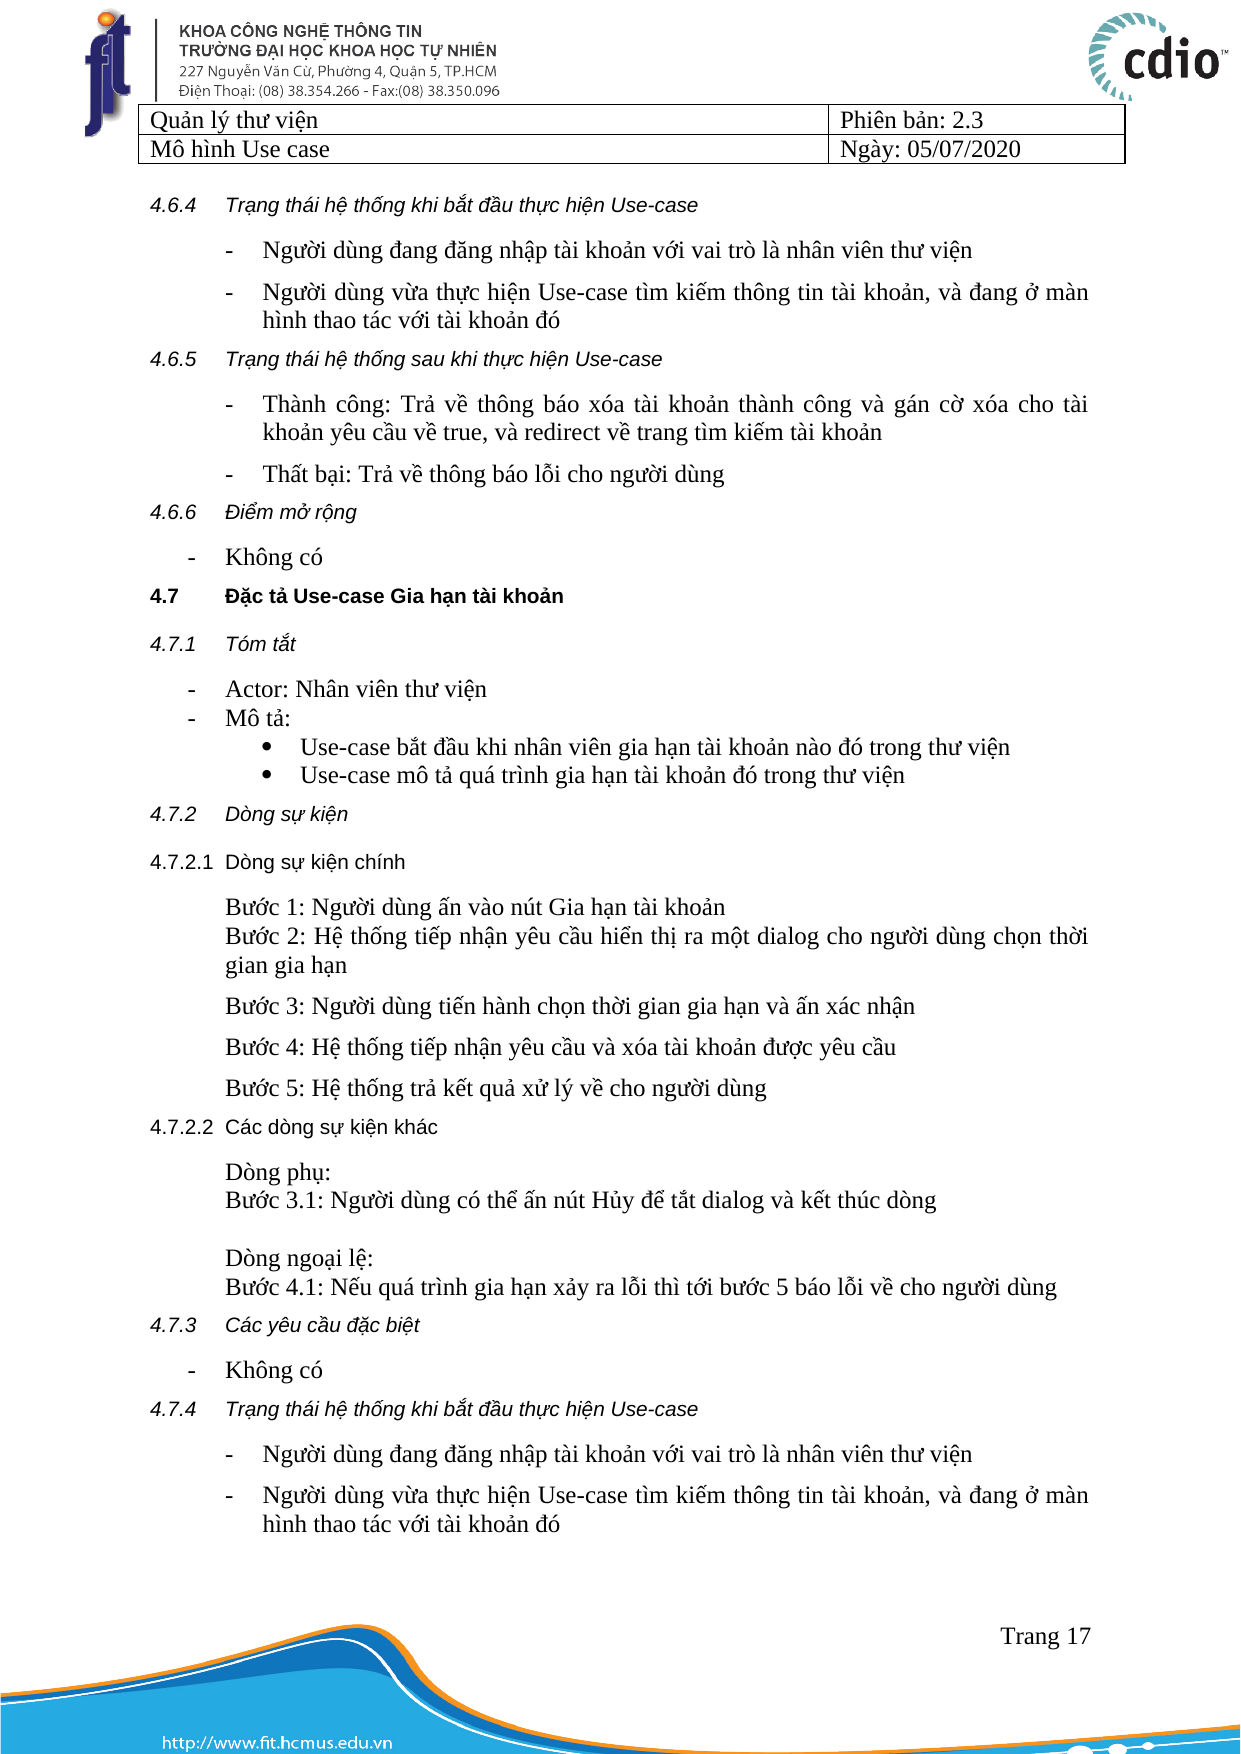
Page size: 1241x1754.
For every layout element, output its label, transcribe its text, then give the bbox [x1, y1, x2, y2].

text Bước 3.1: Người dùng có thể ấn nút Hủy để tắt dialog và kết thúc dòng [225, 1186, 1090, 1214]
list Thất bại: Trả về thông báo lỗi cho người dùng [225, 459, 1090, 487]
subtitle Dòng sự kiện chính [150, 850, 1090, 874]
picture [0, 1621, 1241, 1754]
list Người dùng đang đăng nhập tài khoản với vai trò là nhân viên thư viện [225, 235, 1090, 264]
subtitle Trạng thái hệ thống khi bắt đầu thực hiện Use-case [150, 1397, 1090, 1421]
picture [139, 135, 828, 161]
list Không có [187, 1355, 1090, 1384]
list Người dùng vừa thực hiện Use-case tìm kiếm thông tin tài khoản, và đang ở màn hình thao tác với tài khoản đó [225, 277, 1090, 334]
text Dòng ngoại lệ: [150, 1243, 1090, 1272]
list Bước 1: Người dùng ấn vào nút Gia hạn tài khoản [225, 892, 1090, 921]
subtitle Điểm mở rộng [150, 500, 1090, 524]
list Thành công: Trả về thông báo xóa tài khoản thành công và gán cờ xóa cho tài khoản yêu cầu về true, và redirect về trang tìm kiếm tài khoản [225, 389, 1090, 446]
list Mô tả: [187, 703, 1090, 732]
text Dòng phụ: [225, 1157, 1090, 1186]
picture [139, 105, 828, 134]
text Bước 2: Hệ thống tiếp nhận yêu cầu hiển thị ra một dialog cho người dùng chọn thời gian gia hạn [225, 921, 1090, 978]
list Không có [187, 542, 1090, 571]
subtitle Trạng thái hệ thống sau khi thực hiện Use-case [150, 347, 1090, 371]
text Bước 3: Người dùng tiến hành chọn thời gian gia hạn và ấn xác nhận [225, 991, 1090, 1020]
picture [829, 105, 1124, 134]
subtitle Các dòng sự kiện khác [150, 1115, 1090, 1139]
list Use-case mô tả quá trình gia hạn tài khoản đó trong thư viện [262, 760, 1090, 789]
list Người dùng đang đăng nhập tài khoản với vai trò là nhân viên thư viện [225, 1439, 1090, 1467]
list Actor: Nhân viên thư viện [187, 674, 1090, 703]
picture [829, 135, 1124, 161]
text Bước 4.1: Nếu quá trình gia hạn xảy ra lỗi thì tới bước 5 báo lỗi về cho người dùng [150, 1272, 1090, 1301]
subtitle Tóm tắt [150, 632, 1090, 656]
text Bước 4: Hệ thống tiếp nhận yêu cầu và xóa tài khoản được yêu cầu [225, 1032, 1090, 1061]
subtitle Đặc tả Use-case Gia hạn tài khoản [150, 583, 1090, 607]
text Bước 5: Hệ thống trả kết quả xử lý về cho người dùng [225, 1073, 1090, 1102]
picture [61, 1, 1241, 161]
subtitle Trạng thái hệ thống khi bắt đầu thực hiện Use-case [150, 193, 1090, 217]
list Người dùng vừa thực hiện Use-case tìm kiếm thông tin tài khoản, và đang ở màn hình thao tác với tài khoản đó [225, 1480, 1090, 1537]
subtitle Dòng sự kiện [150, 802, 1090, 826]
subtitle Các yêu cầu đặc biệt [150, 1313, 1090, 1337]
list Use-case bắt đầu khi nhân viên gia hạn tài khoản nào đó trong thư viện [262, 732, 1090, 760]
